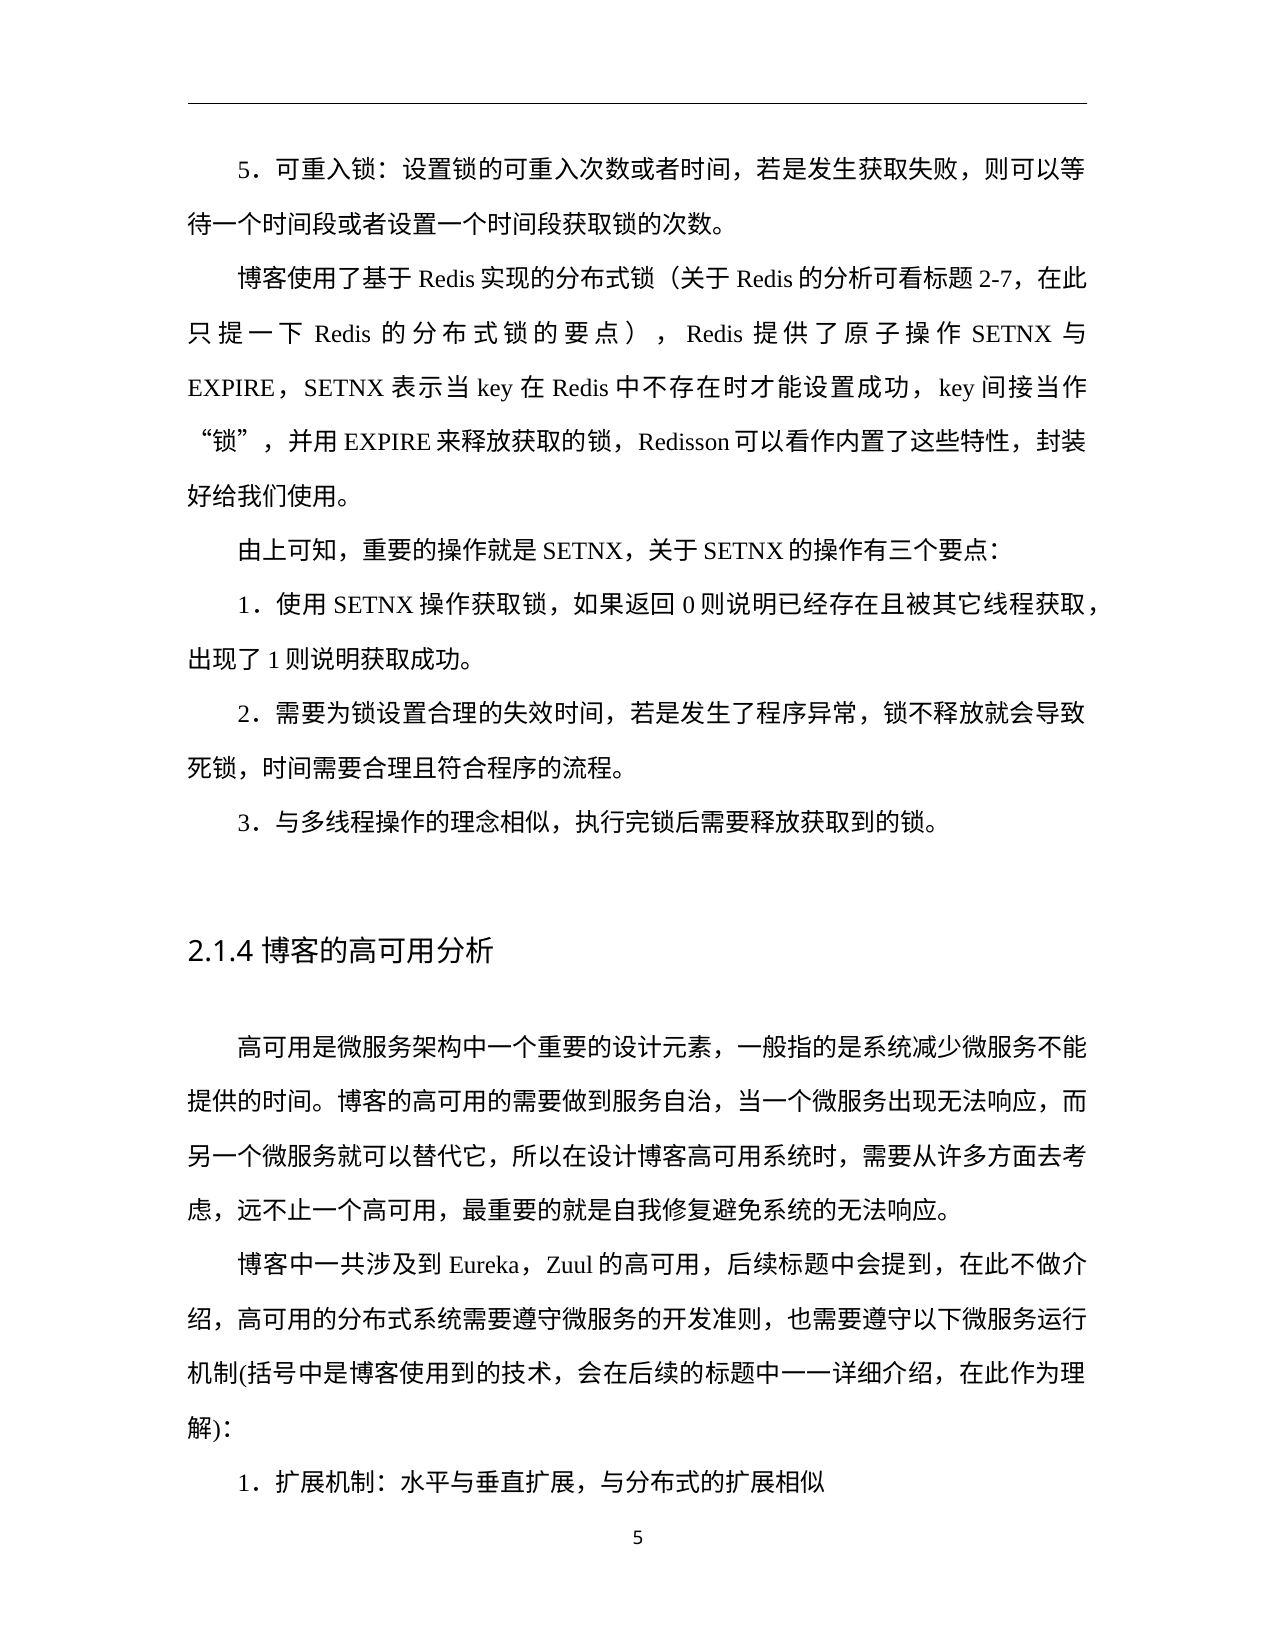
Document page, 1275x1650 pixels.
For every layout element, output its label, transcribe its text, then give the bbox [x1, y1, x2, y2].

text 高可用是微服务架构中一个重要的设计元素，一般指的是系统减少微服务不能提供的时间。博客的高可用的需要做到服务自治，当一个微服务出现无法响应，而另一个微服务就可以替代它，所以在设计博客高可用系统时，需要从许多方面去考虑，远不止一个高可用，最重要的就是自我修复避免系统的无法响应。 [187, 1027, 1087, 1227]
text 1．使用SETNX操作获取锁，如果返回0则说明已经存在且被其它线程获取，出现了1则说明获取成功。 [187, 585, 1087, 676]
text 博客中一共涉及到Eureka，Zuul的高可用，后续标题中会提到，在此不做介绍，高可用的分布式系统需要遵守微服务的开发准则，也需要遵守以下微服务运行机制(括号中是博客使用到的技术，会在后续的标题中一一详细介绍，在此作为理解)： [187, 1245, 1087, 1444]
text 博客使用了基于Redis实现的分布式锁（关于Redis的分析可看标题2-7，在此只提一下Redis的分布式锁的要点），Redis提供了原子操作SETNX与EXPIRE，SETNX表示当key在Redis中不存在时才能设置成功，key间接当作“锁”，并用EXPIRE来释放获取的锁，Redisson可以看作内置了这些特性，封装好给我们使用。 [187, 259, 1087, 512]
text 1．扩展机制：水平与垂直扩展，与分布式的扩展相似 [237, 1462, 1087, 1499]
text 由上可知，重要的操作就是SETNX，关于SETNX的操作有三个要点： [187, 531, 1087, 567]
text 3．与多线程操作的理念相似，执行完锁后需要释放获取到的锁。 [187, 802, 1087, 839]
text 2．需要为锁设置合理的失效时间，若是发生了程序异常，锁不释放就会导致死锁，时间需要合理且符合程序的流程。 [187, 694, 1087, 784]
subtitle 2.1.4 博客的高可用分析 [187, 927, 1087, 969]
text 5．可重入锁：设置锁的可重入次数或者时间，若是发生获取失败，则可以等待一个时间段或者设置一个时间段获取锁的次数。 [187, 150, 1087, 241]
